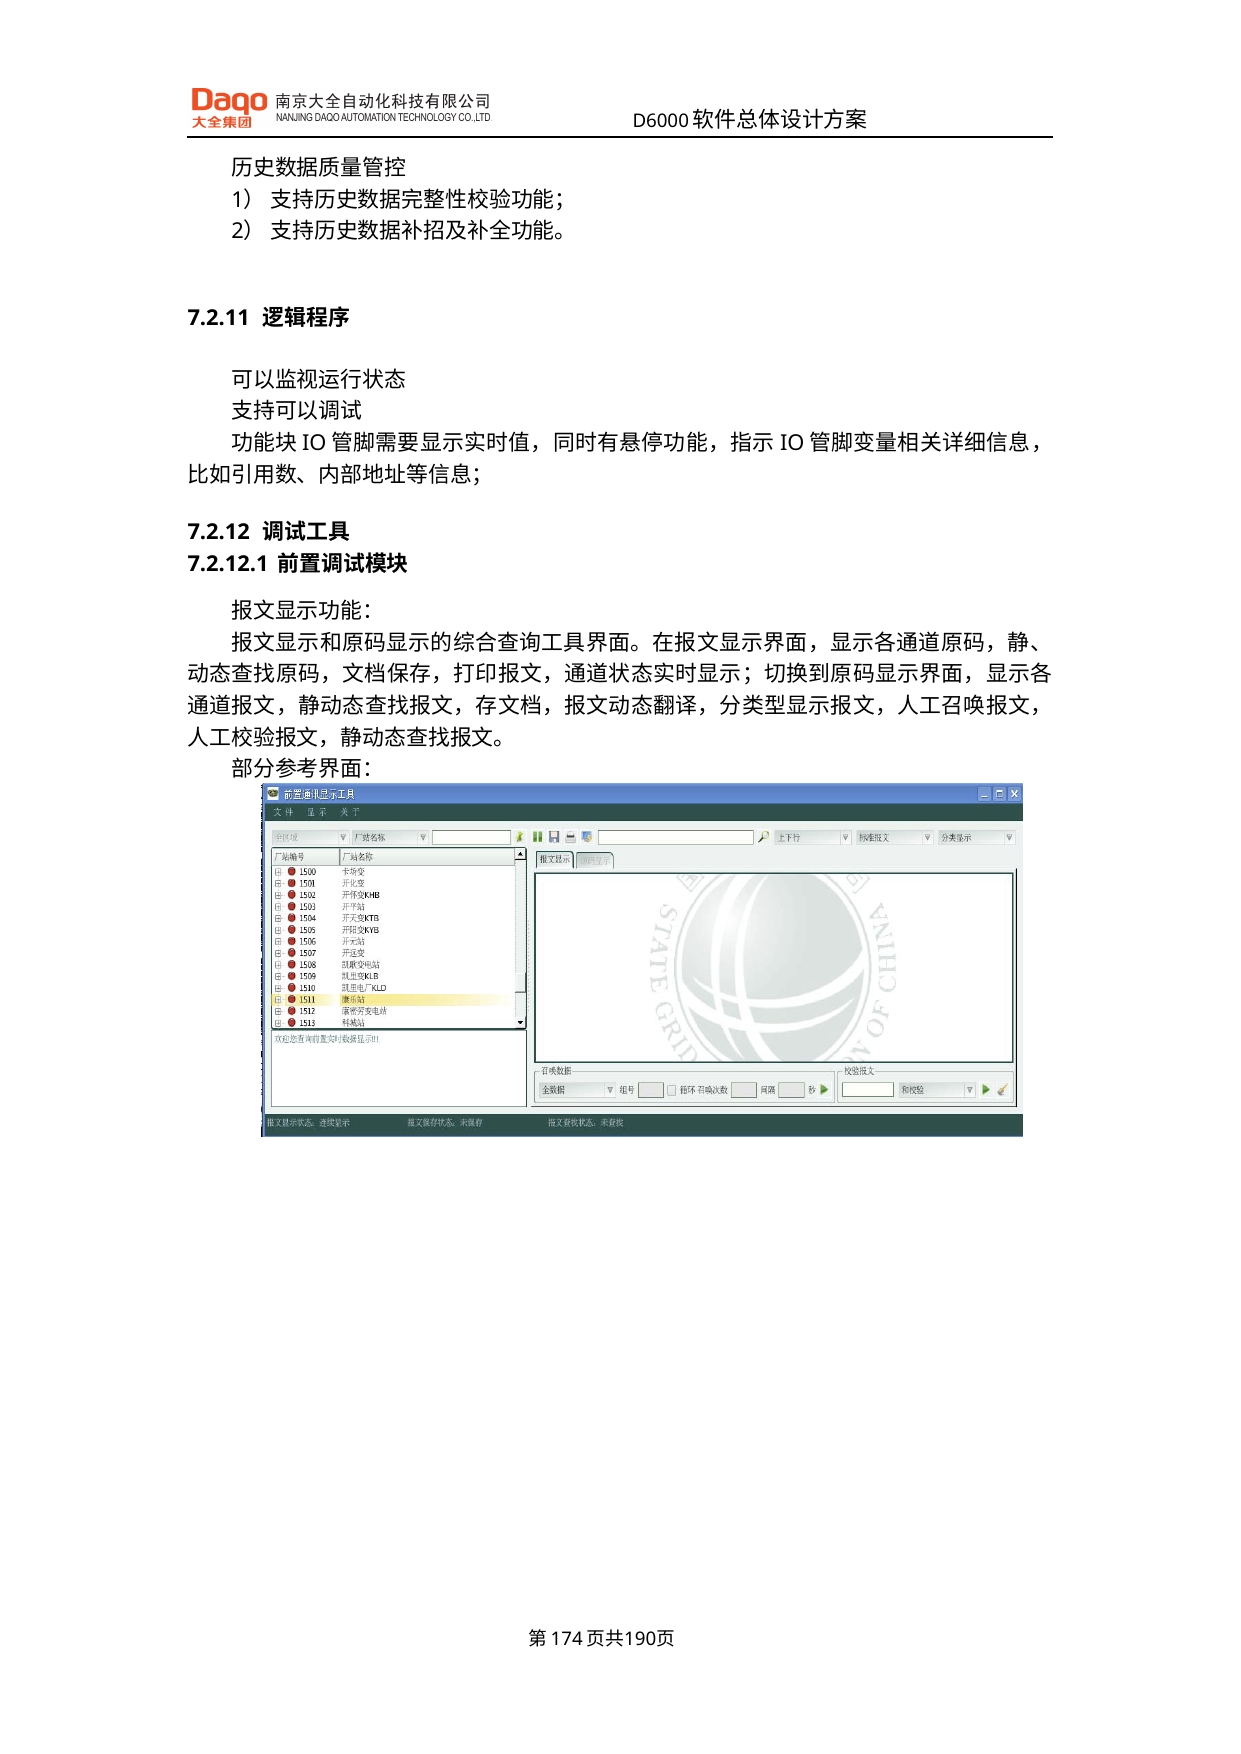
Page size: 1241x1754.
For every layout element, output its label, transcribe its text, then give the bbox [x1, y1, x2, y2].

text 可以监视运行状态 [187, 362, 1053, 393]
text 功能块IO管脚需要显示实时值，同时有悬停功能，指示IO管脚变量相关详细信息，比如引用数、内部地址等信息； [187, 425, 1053, 488]
text 1） 支持历史数据完整性校验功能； [187, 182, 1053, 213]
text 报文显示和原码显示的综合查询工具界面。在报文显示界面，显示各通道原码，静、动态查找原码，文档保存，打印报文，通道状态实时显示；切换到原码显示界面，显示各通道报文，静动态查找报文，存文档，报文动态翻译，分类型显示报文，人工召唤报文，人工校验报文，静动态查找报文。 [187, 625, 1053, 751]
picture [187, 88, 492, 128]
text 支持可以调试 [187, 393, 1053, 425]
text 部分参考界面： [187, 751, 1053, 783]
text 历史数据质量管控 [187, 150, 1053, 182]
subtitle 调试工具 [187, 514, 1053, 546]
text 2） 支持历史数据补招及补全功能。 [187, 213, 1053, 245]
subtitle 逻辑程序 [187, 300, 1053, 332]
subtitle 前置调试模块 [187, 546, 1053, 577]
text 报文显示功能： [187, 593, 1053, 625]
